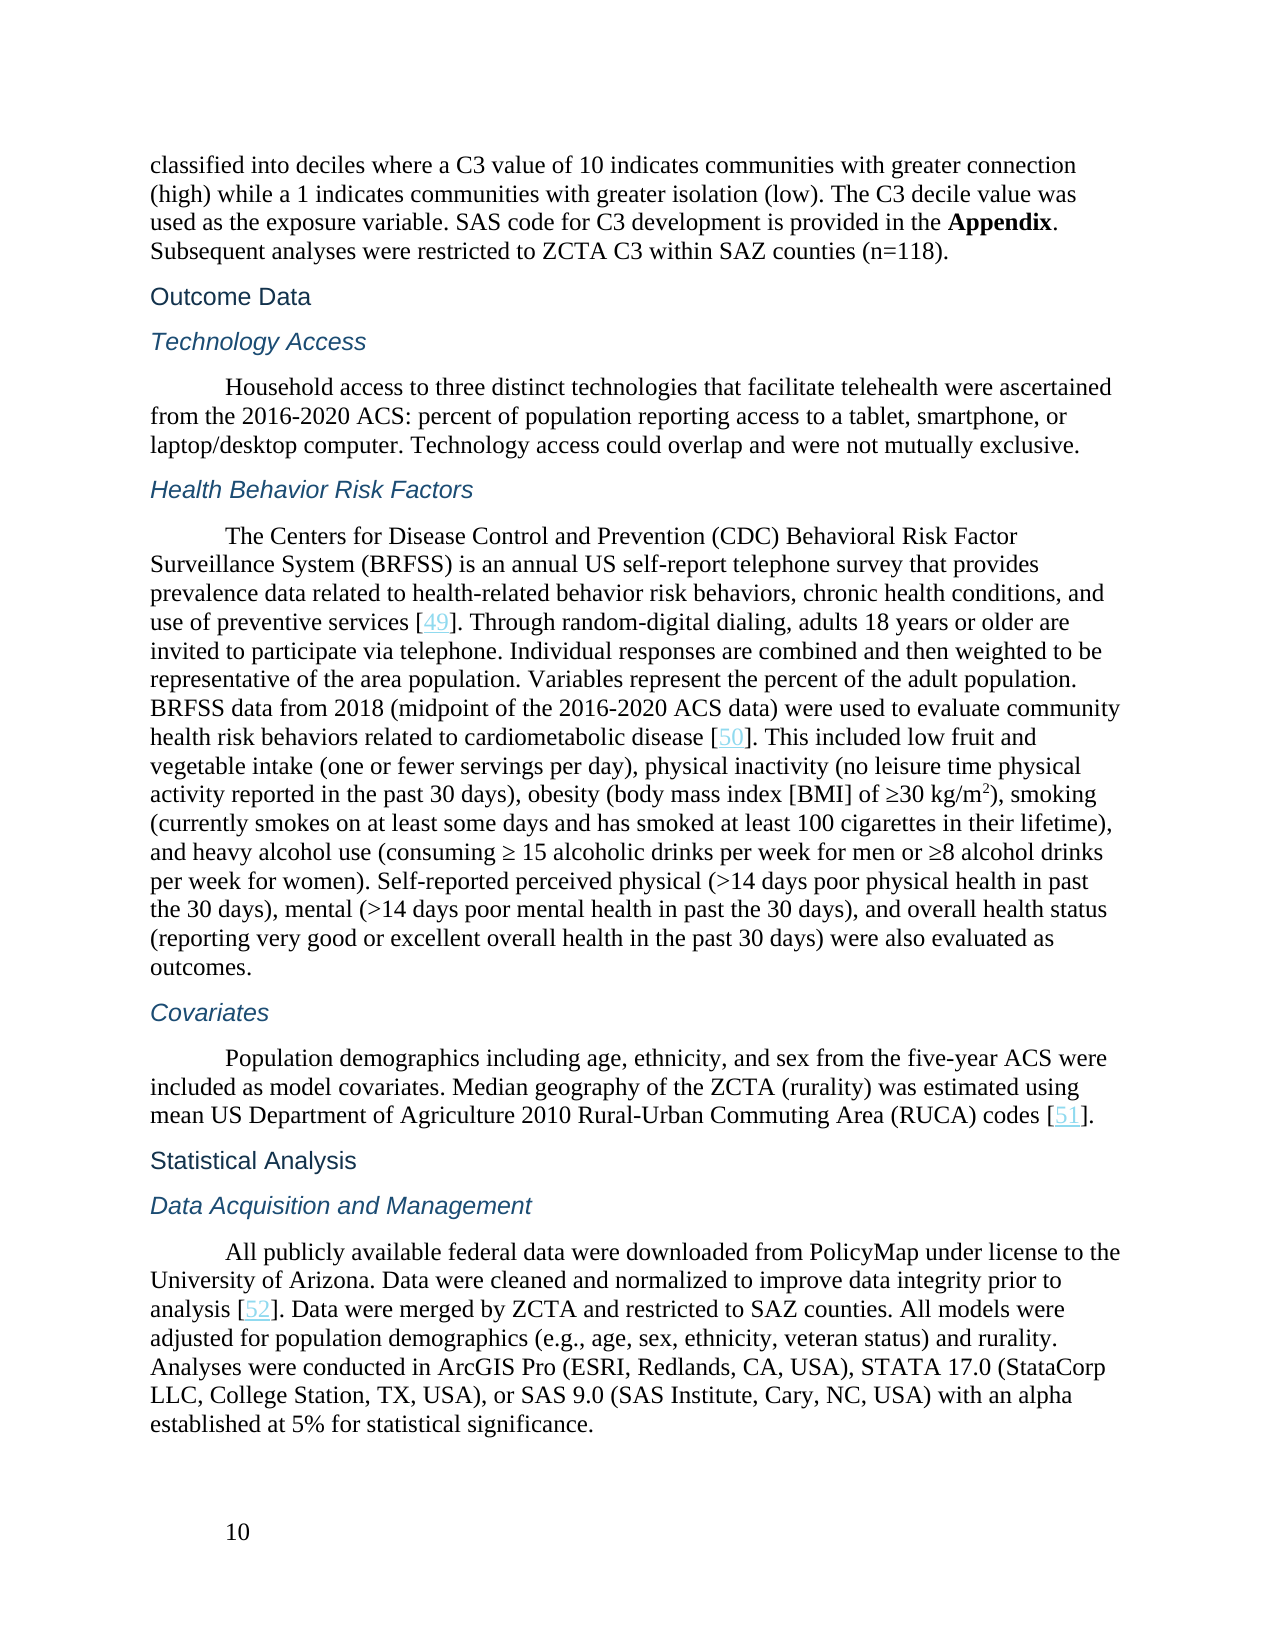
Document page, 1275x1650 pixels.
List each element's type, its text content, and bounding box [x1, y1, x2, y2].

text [150, 150, 1125, 265]
subtitle Data Acquisition and Management [150, 1191, 1125, 1220]
subtitle Statistical Analysis [150, 1146, 1125, 1174]
subtitle Technology Access [150, 327, 1125, 356]
text Population demographics including age, ethnicity, and sex from the five-year ACS were included as model covariates. Median geography of the ZCTA (rurality) was estimated using mean US Department of Agriculture 2010 Rural-Urban Commuting Area (RUCA) codes [51]. [150, 1043, 1125, 1129]
subtitle Health Behavior Risk Factors [150, 475, 1125, 504]
subtitle Covariates [150, 997, 1125, 1026]
text All publicly available federal data were downloaded from PolicyMap under license to the University of Arizona. Data were cleaned and normalized to improve data integrity prior to analysis [52]. Data were merged by ZCTA and restricted to SAZ counties. All models were adjusted for population demographics (e.g., age, sex, ethnicity, veteran status) and rurality. Analyses were conducted in ArcGIS Pro (ESRI, Redlands, CA, USA), STATA 17.0 (StataCorp LLC, College Station, TX, USA), or SAS 9.0 (SAS Institute, Cary, NC, USA) with an alpha established at 5% for statistical significance. [150, 1237, 1125, 1438]
subtitle Outcome Data [150, 282, 1125, 310]
text Household access to three distinct technologies that facilitate telehealth were ascertained from the 2016-2020 ACS: percent of population reporting access to a tablet, smartphone, or laptop/desktop computer. Technology access could overlap and were not mutually exclusive. [150, 372, 1125, 459]
text The Centers for Disease Control and Prevention (CDC) Behavioral Risk Factor Surveillance System (BRFSS) is an annual US self-report telephone survey that provides prevalence data related to health-related behavior risk behaviors, chronic health conditions, and use of preventive services [49]. Through random-digital dialing, adults 18 years or older are invited to participate via telephone. Individual responses are combined and then weighted to be representative of the area population. Variables represent the percent of the adult population. BRFSS data from 2018 (midpoint of the 2016-2020 ACS data) were used to evaluate community health risk behaviors related to cardiometabolic disease [50]. This included low fruit and vegetable intake (one or fewer servings per day), physical inactivity (no leisure time physical activity reported in the past 30 days), obesity (body mass index [BMI] of ≥30 kg/m2), smoking (currently smokes on at least some days and has smoked at least 100 cigarettes in their lifetime), and heavy alcohol use (consuming ≥ 15 alcoholic drinks per week for men or ≥8 alcohol drinks per week for women). Self-reported perceived physical (>14 days poor physical health in past the 30 days), mental (>14 days poor mental health in past the 30 days), and overall health status (reporting very good or excellent overall health in the past 30 days) were also evaluated as outcomes. [150, 521, 1125, 981]
